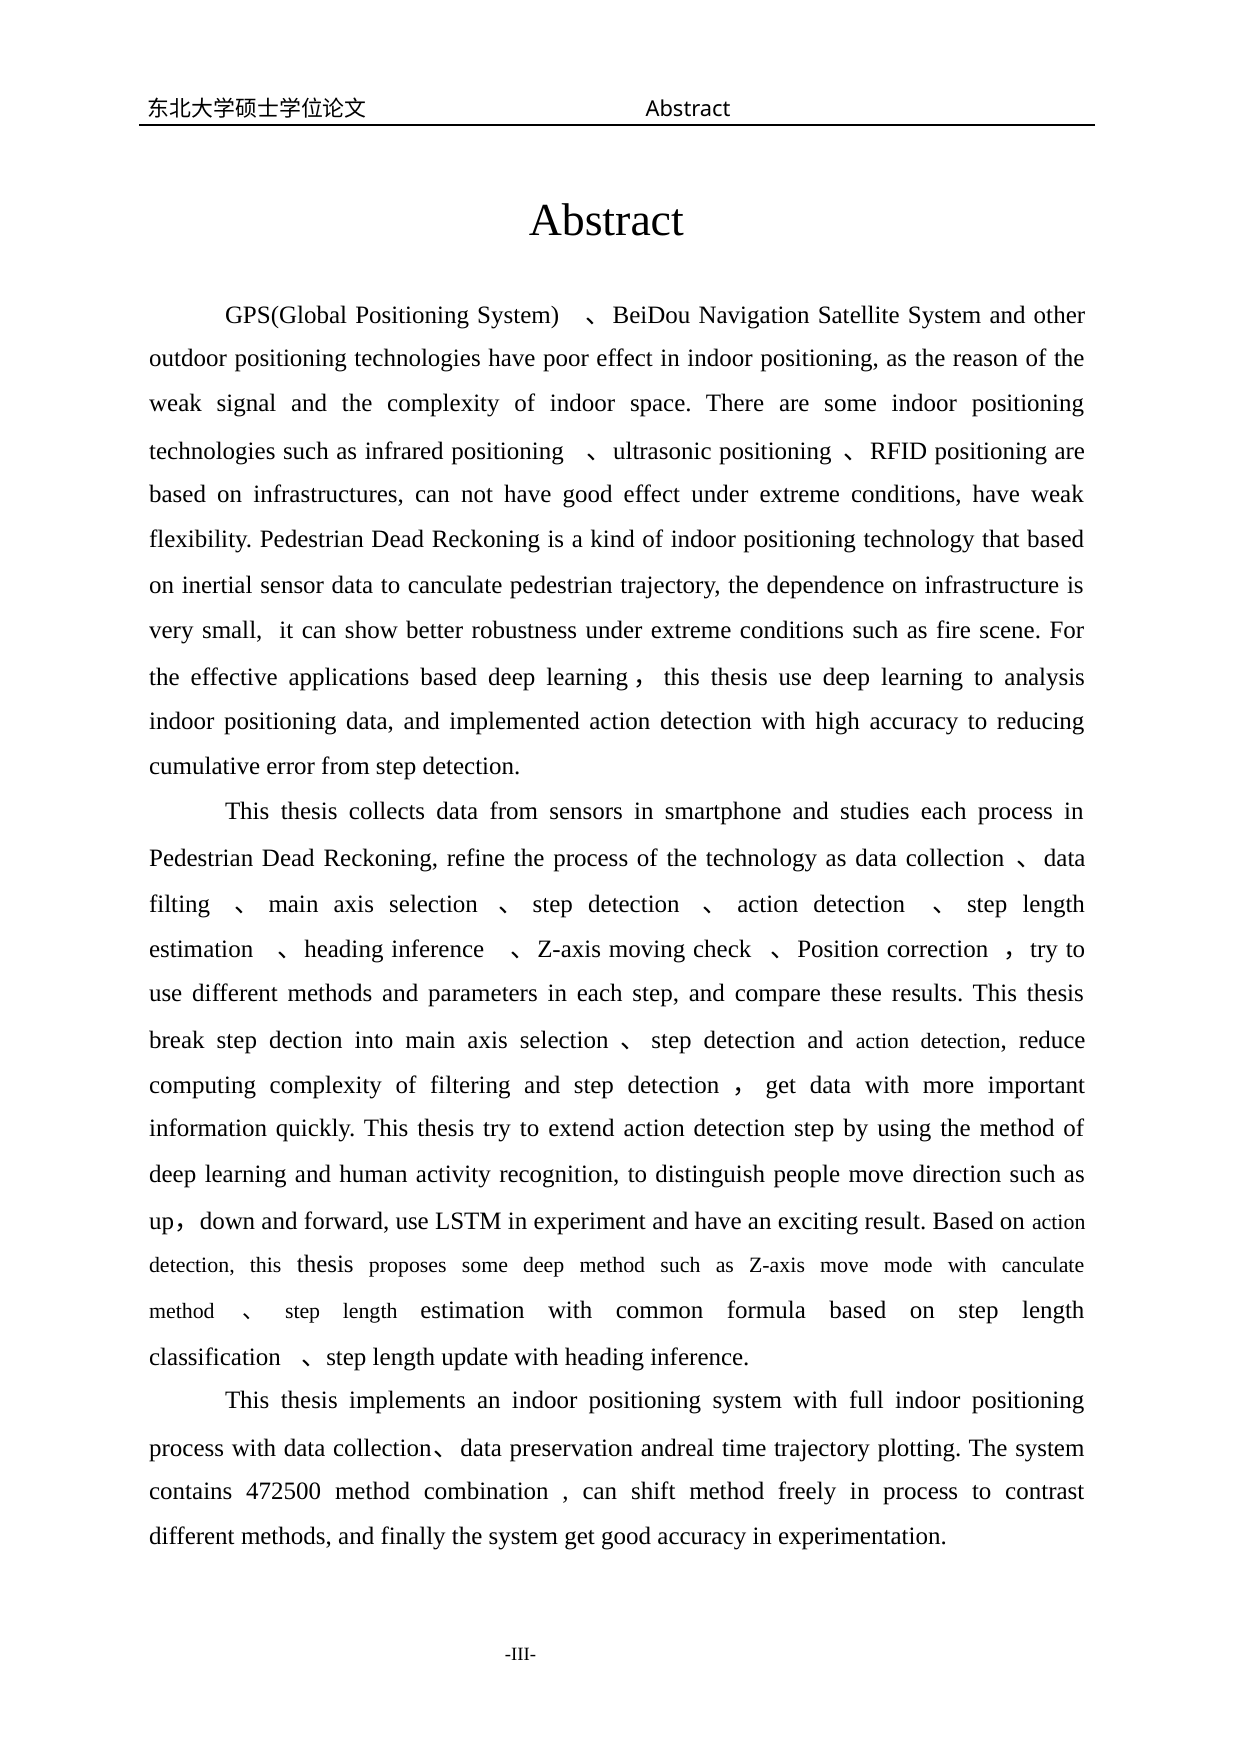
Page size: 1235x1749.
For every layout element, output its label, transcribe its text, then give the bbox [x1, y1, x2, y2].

text Abstract [149, 174, 1085, 265]
text This thesis implements an indoor positioning system with full indoor positioning process with data collection、data preservation andreal time trajectory plotting. The system contains 472500 method combination , can shift method freely in process to contrast different methods, and finally the system get good accuracy in experimentation. [149, 1377, 1085, 1558]
text GPS(Global Positioning System)、BeiDou Navigation Satellite System and other outdoor positioning technologies have poor effect in indoor positioning, as the reason of the weak signal and the complexity of indoor space. There are some indoor positioning technologies such as infrared positioning、ultrasonic positioning、RFID positioning are based on infrastructures, can not have good effect under extreme conditions, have weak flexibility. Pedestrian Dead Reckoning is a kind of indoor positioning technology that based on inertial sensor data to canculate pedestrian trajectory, the dependence on infrastructure is very small, it can show better robustness under extreme conditions such as fire scene. For the effective applications based deep learning，this thesis use deep learning to analysis indoor positioning data, and implemented action detection with high accuracy to reducing cumulative error from step detection. [149, 290, 1085, 788]
text This thesis collects data from sensors in smartphone and studies each process in Pedestrian Dead Reckoning, refine the process of the technology as data collection、data filting、main axis selection、step detection、action detection、step length estimation、heading inference、Z-axis moving check、Position correction，try to use different methods and parameters in each step, and compare these results. This thesis break step dection into main axis selection、step detection and action detection, reduce computing complexity of filtering and step detection，get data with more important information quickly. This thesis try to extend action detection step by using the method of deep learning and human activity recognition, to distinguish people move direction such as up，down and forward, use LSTM in experiment and have an exciting result. Based on action detection, this thesis proposes some deep method such as Z-axis move mode with canculate method、step length estimation with common formula based on step length classification、step length update with heading inference. [149, 788, 1085, 1377]
